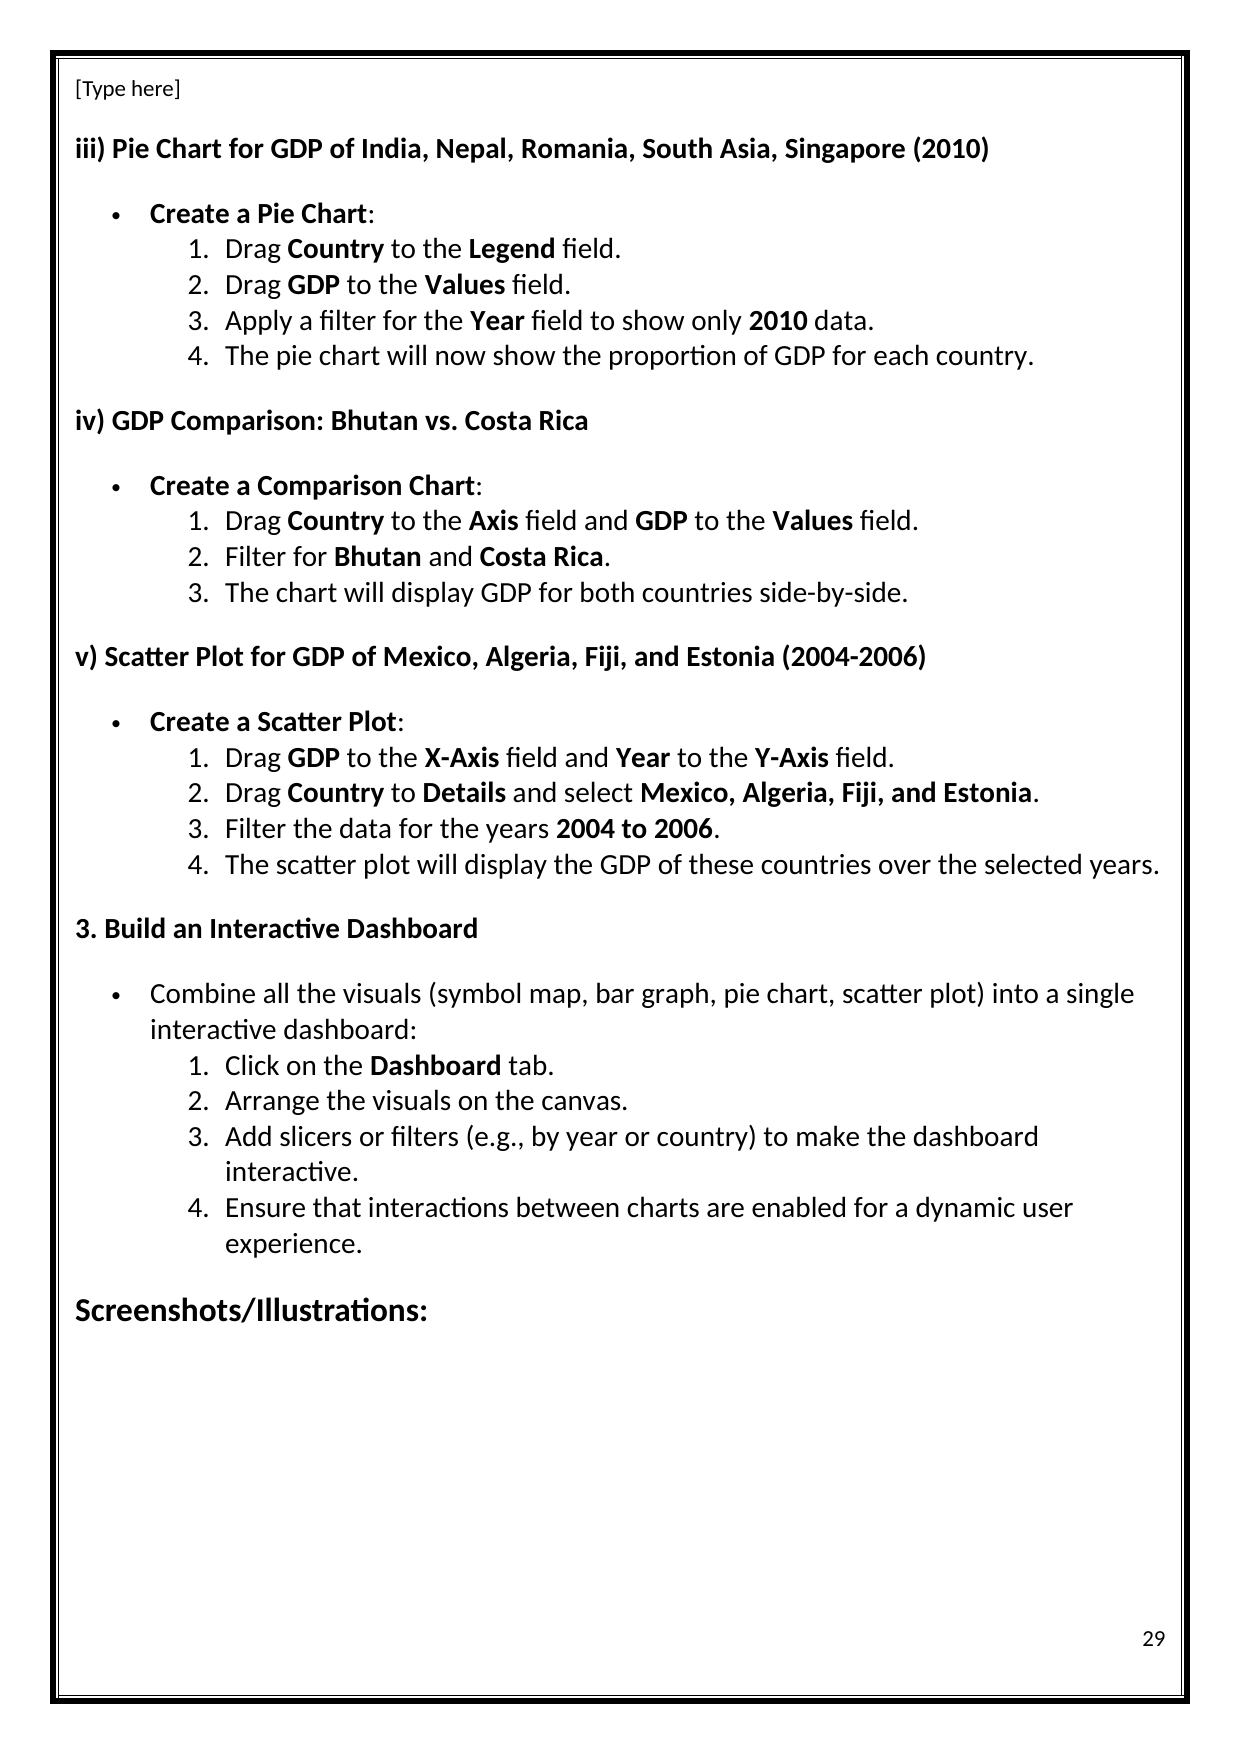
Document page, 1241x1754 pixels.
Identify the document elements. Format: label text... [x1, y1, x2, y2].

list Click on the Dashboard tab. [187, 1047, 1165, 1082]
list The scatter plot will display the GDP of these countries over the selected years. [187, 846, 1165, 881]
list Combine all the visuals (symbol map, bar graph, pie chart, scatter plot) into a single interactive dashboard: [112, 975, 1165, 1047]
text v) Scatter Plot for GDP of Mexico, Algeria, Fiji, and Estonia (2004-2006) [75, 638, 1165, 674]
list Arrange the visuals on the canvas. [187, 1082, 1165, 1118]
list The pie chart will now show the proportion of GDP for each country. [187, 337, 1165, 373]
text 3. Build an Interactive Dashboard [75, 911, 1165, 946]
list Drag GDP to the Values field. [187, 266, 1165, 302]
list Create a Comparison Chart: [112, 467, 1165, 502]
list Add slicers or filters (e.g., by year or country) to make the dashboard interactive. [187, 1118, 1165, 1189]
list The chart will display GDP for both countries side-by-side. [187, 574, 1165, 609]
list Drag GDP to the X-Axis field and Year to the Y-Axis field. [187, 739, 1165, 774]
text iii) Pie Chart for GDP of India, Nepal, Romania, South Asia, Singapore (2010) [75, 130, 1165, 166]
list Apply a filter for the Year field to show only 2010 data. [187, 302, 1165, 337]
list Drag Country to the Axis field and GDP to the Values field. [187, 502, 1165, 538]
list Create a Scatter Plot: [112, 703, 1165, 739]
list Ensure that interactions between charts are enabled for a dynamic user experience. [187, 1189, 1165, 1260]
list Drag Country to the Legend field. [187, 230, 1165, 266]
list Drag Country to Details and select Mexico, Algeria, Fiji, and Estonia. [187, 774, 1165, 810]
text Screenshots/Illustrations: [75, 1289, 1165, 1330]
text iv) GDP Comparison: Bhutan vs. Costa Rica [75, 402, 1165, 438]
list Create a Pie Chart: [112, 195, 1165, 230]
list Filter the data for the years 2004 to 2006. [187, 810, 1165, 846]
list Filter for Bhutan and Costa Rica. [187, 538, 1165, 574]
